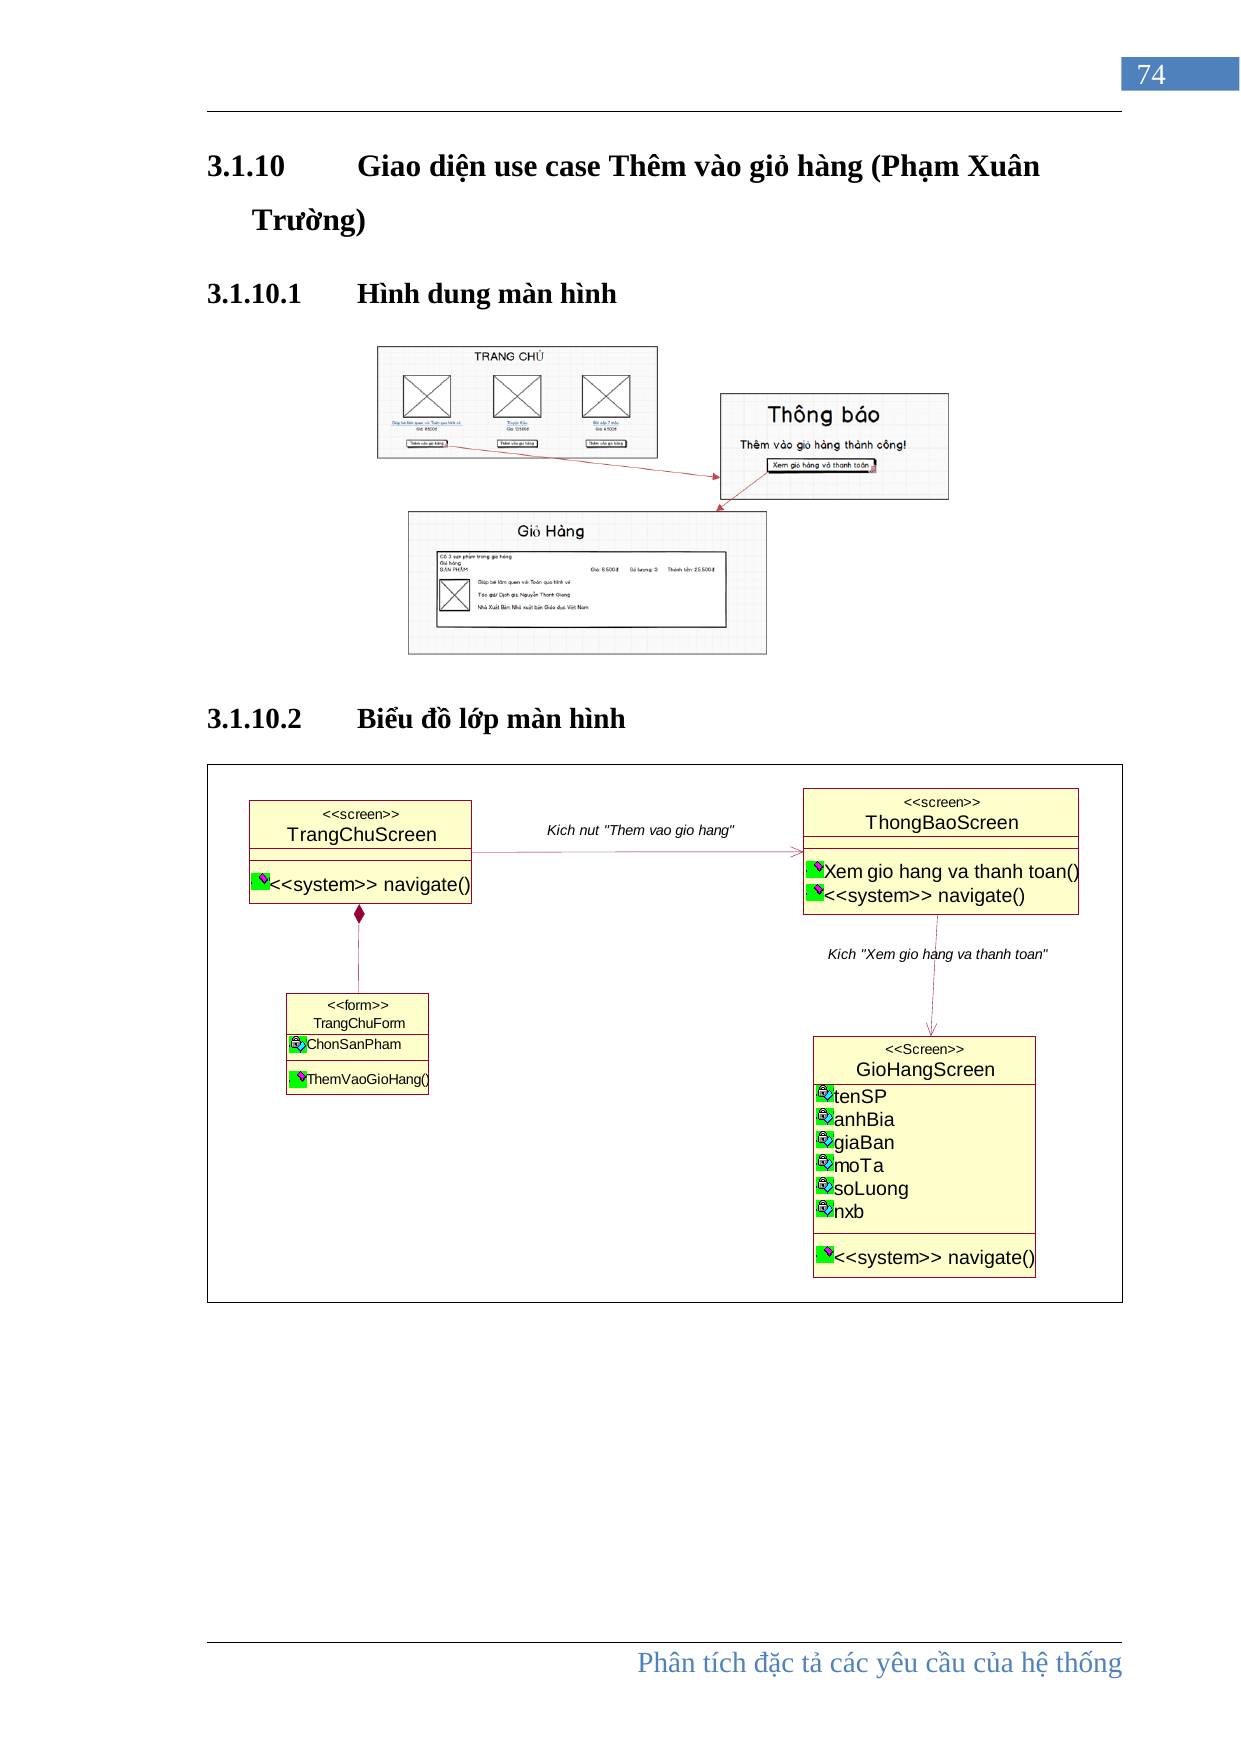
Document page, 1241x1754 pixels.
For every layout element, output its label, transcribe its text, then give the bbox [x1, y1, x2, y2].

subtitle Biểu đồ lớp màn hình [207, 701, 1122, 734]
picture [369, 339, 960, 664]
subtitle Giao diện use case Thêm vào giỏ hàng (Phạm Xuân Trường) [207, 148, 1122, 237]
subtitle Hình dung màn hình [207, 276, 1122, 310]
